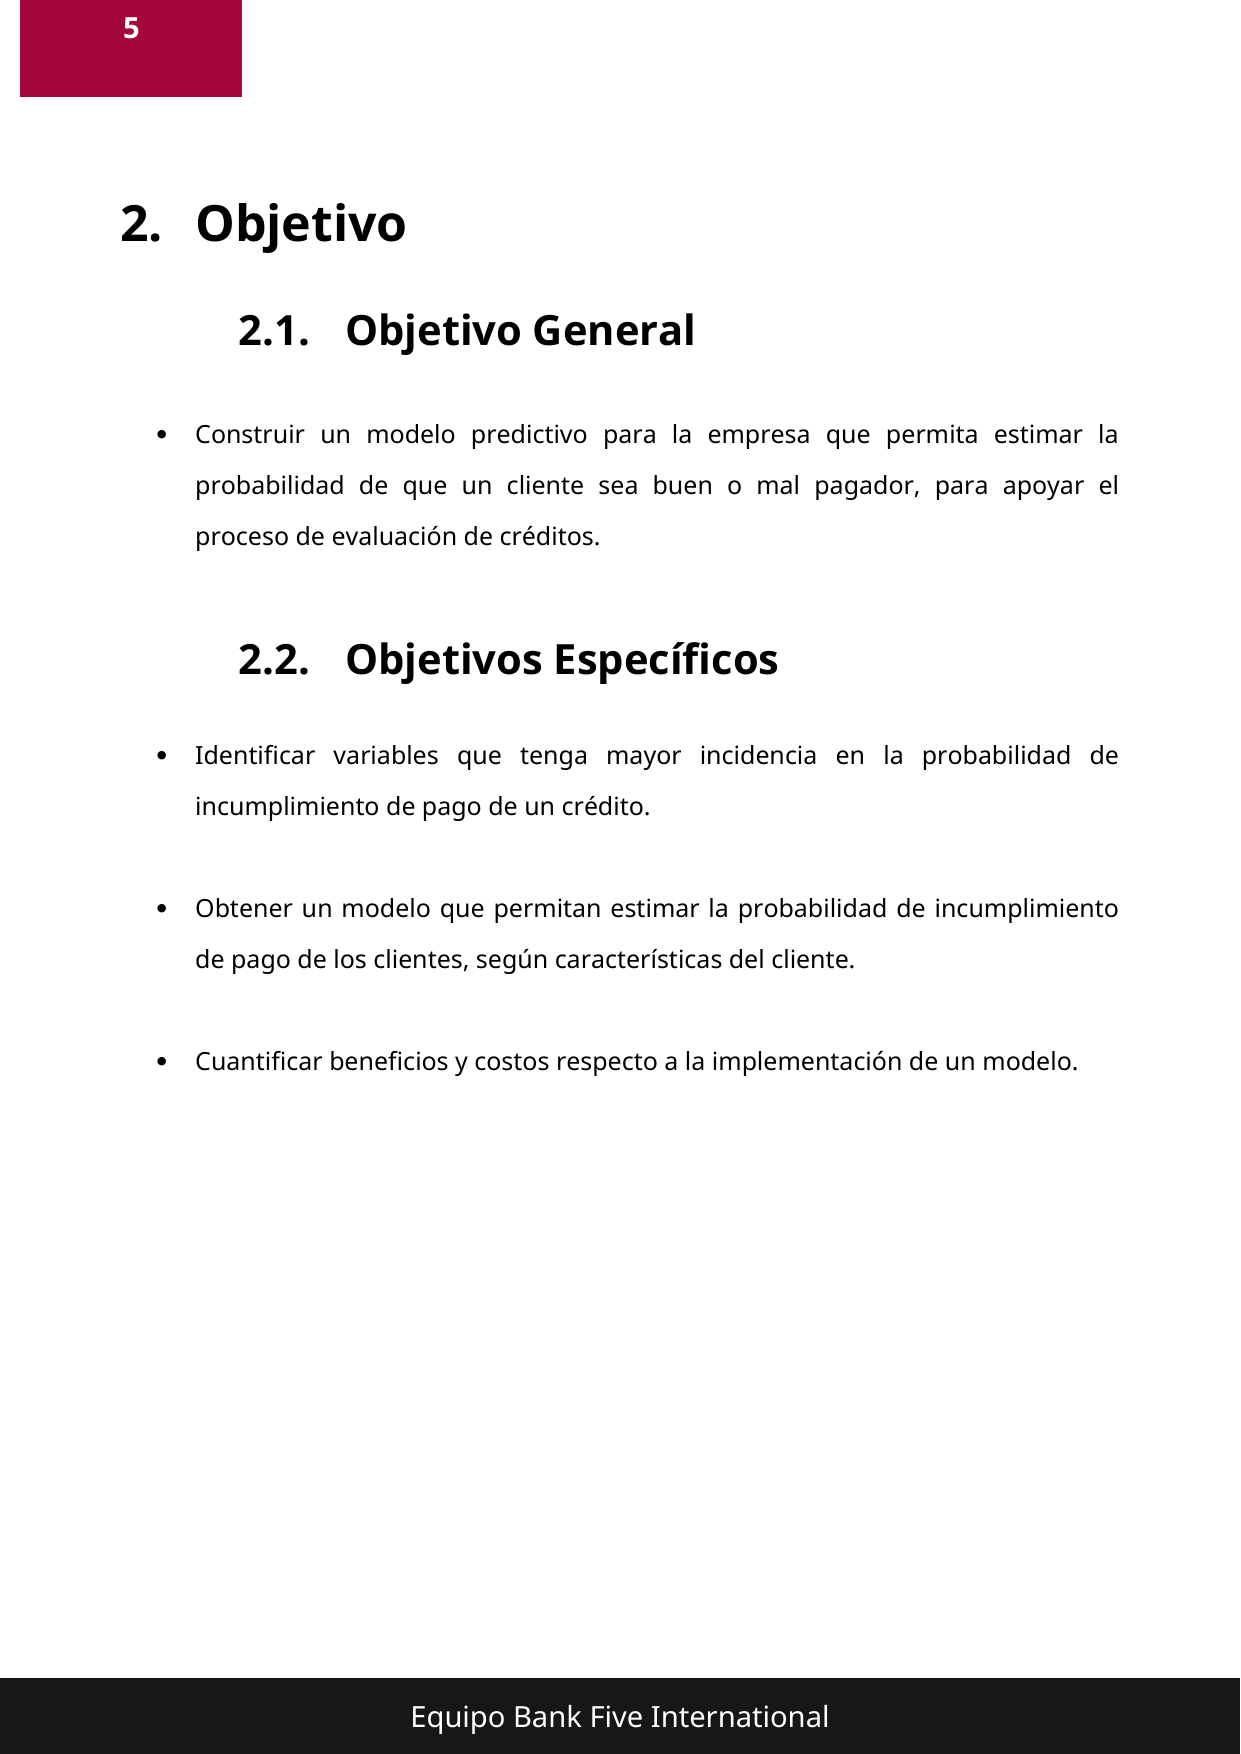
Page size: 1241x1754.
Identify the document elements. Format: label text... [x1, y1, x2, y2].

list Construir un modelo predictivo para la empresa que permita estimar la probabilidad de que un cliente sea buen o mal pagador, para apoyar el proceso de evaluación de créditos. [157, 417, 1120, 553]
subtitle Objetivo [120, 188, 1120, 256]
subtitle Objetivo General [238, 301, 1120, 357]
list Obtener un modelo que permitan estimar la probabilidad de incumplimiento de pago de los clientes, según características del cliente. [157, 891, 1120, 976]
list Cuantificar beneficios y costos respecto a la implementación de un modelo. [157, 1044, 1120, 1078]
list Identificar variables que tenga mayor incidencia en la probabilidad de incumplimiento de pago de un crédito. [157, 737, 1120, 822]
subtitle Objetivos Específicos [238, 629, 1120, 686]
